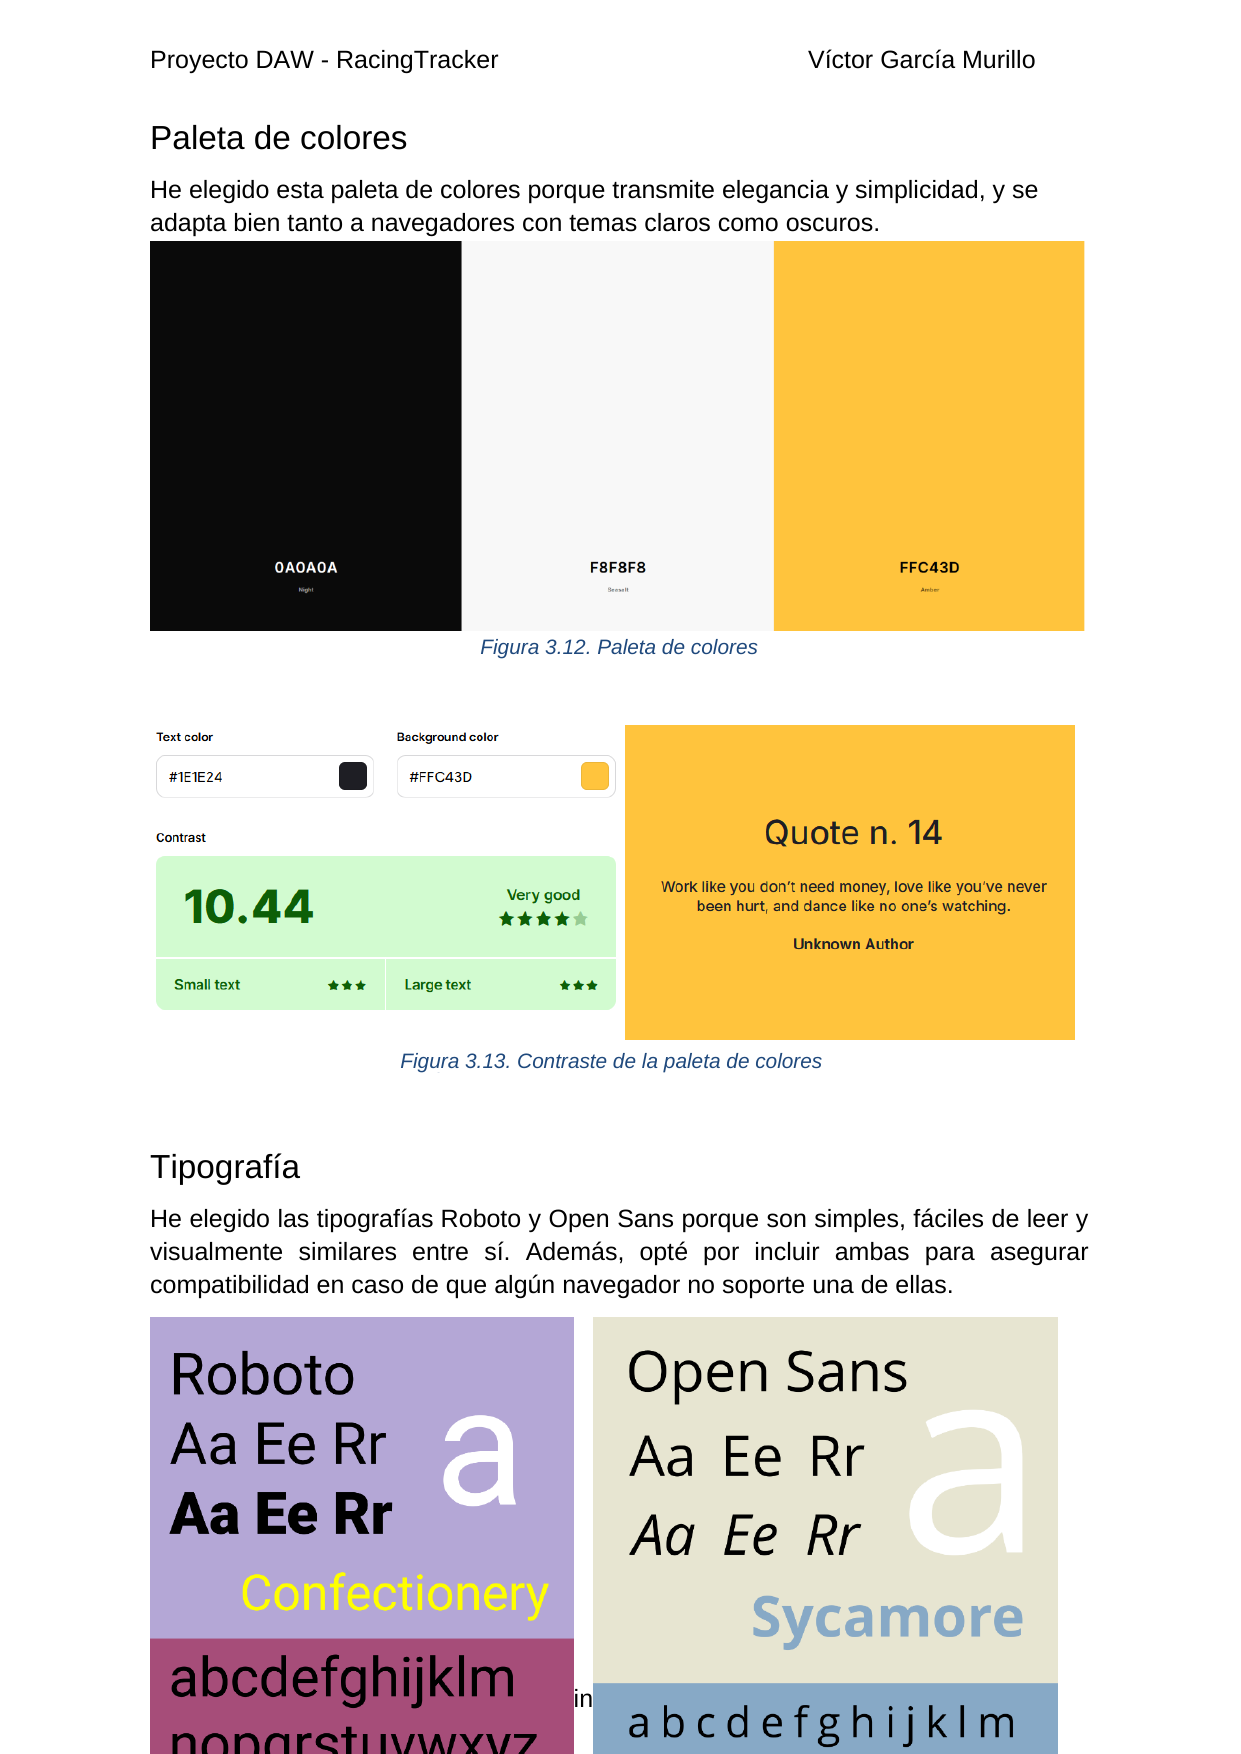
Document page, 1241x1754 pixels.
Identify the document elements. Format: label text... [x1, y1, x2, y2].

picture [625, 725, 1075, 1040]
picture [150, 241, 1085, 631]
picture [593, 1317, 1058, 1754]
picture [150, 725, 621, 1038]
subtitle Tipografía [150, 1147, 1090, 1186]
picture [150, 1317, 574, 1754]
text He elegido esta paleta de colores porque transmite elegancia y simplicidad, y se adapta bien tanto a navegadores con temas claros como oscuros. [150, 175, 1090, 237]
subtitle Paleta de colores [150, 118, 1090, 157]
text He elegido las tipografías Roboto y Open Sans porque son simples, fáciles de leer y visualmente similares entre sí. Además, opté por incluir ambas para asegurar compatibilidad en caso de que algún navegador no soporte una de ellas. [150, 1204, 1090, 1299]
